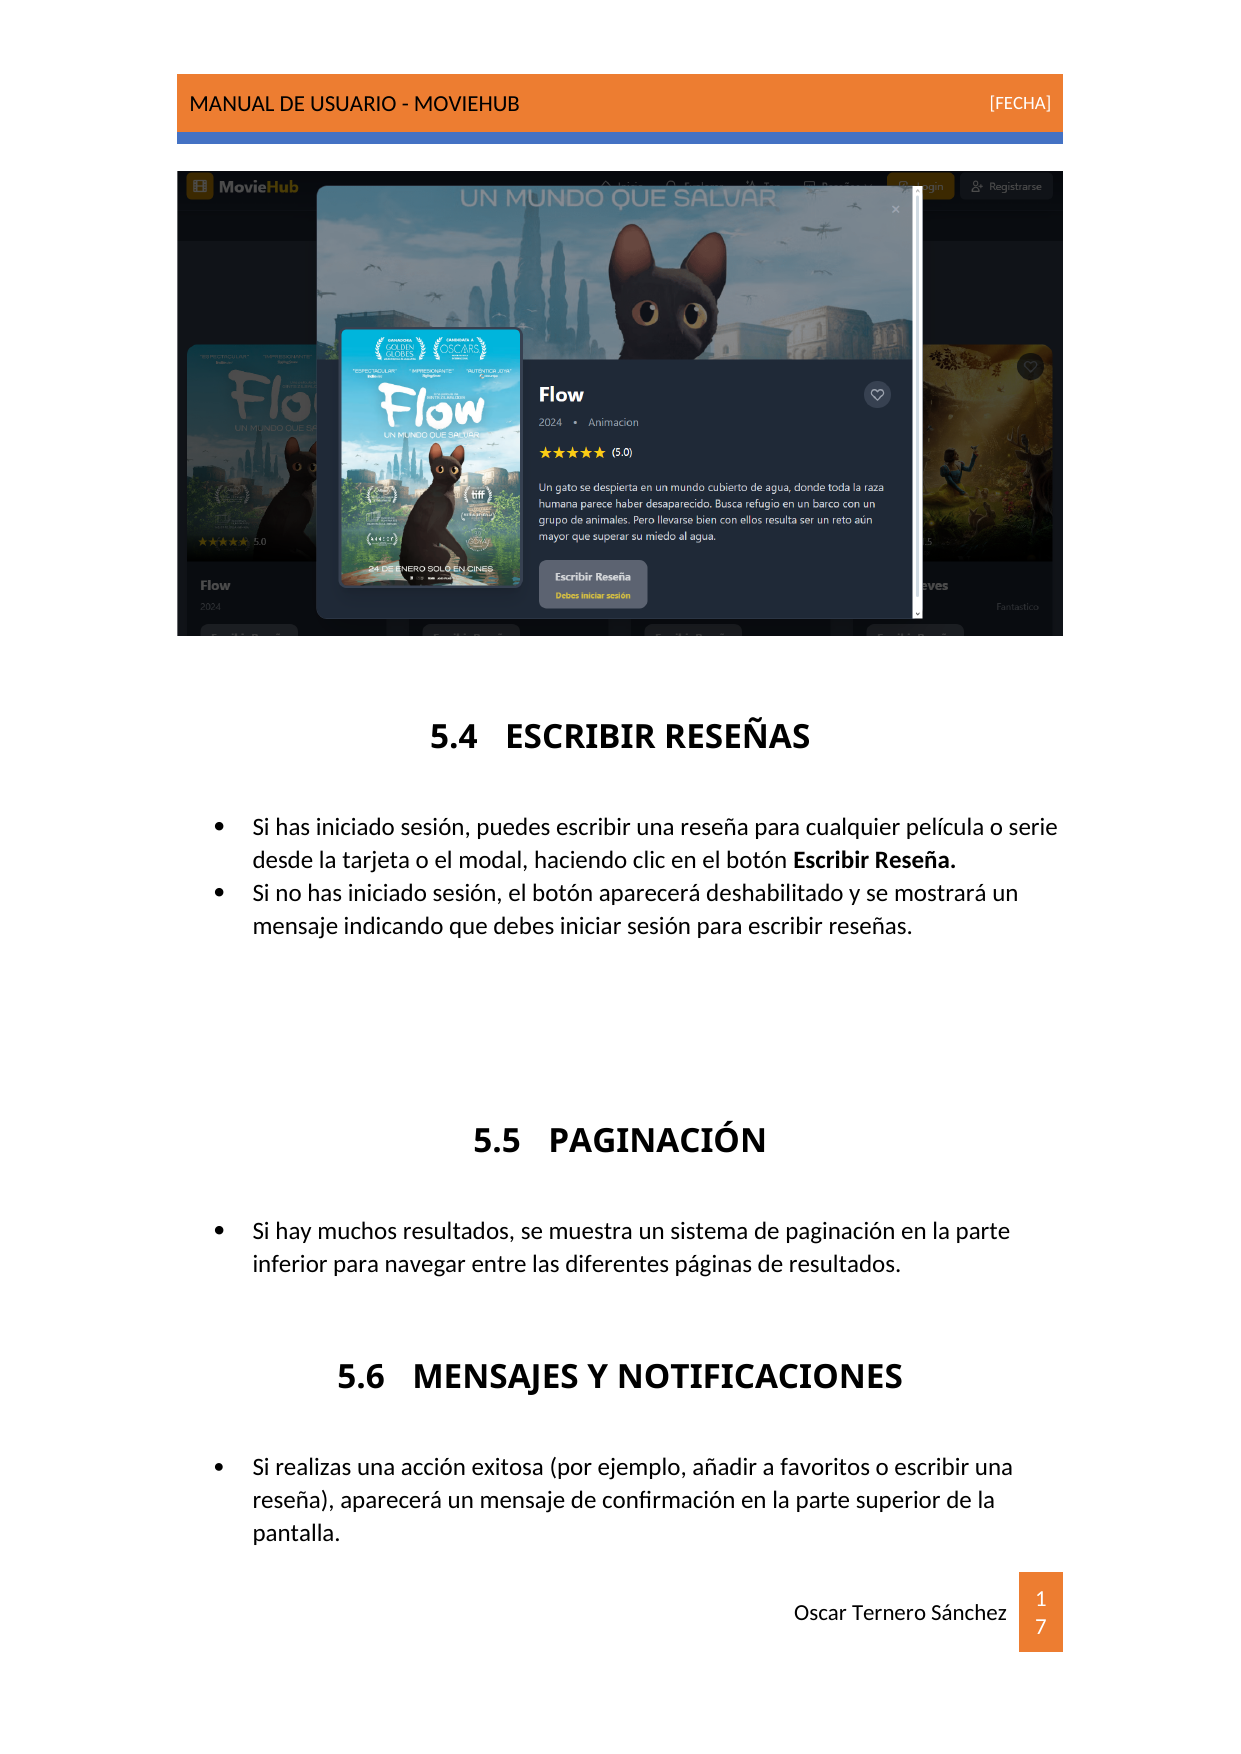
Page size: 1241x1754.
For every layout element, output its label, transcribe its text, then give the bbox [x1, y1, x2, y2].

list Si has iniciado sesión, puedes escribir una reseña para cualquier película o serie desde la tarjeta o el modal, haciendo clic en el botón Escribir Reseña. [215, 811, 1063, 874]
list Si no has iniciado sesión, el botón aparecerá deshabilitado y se mostrará un mensaje indicando que debes iniciar sesión para escribir reseñas. [215, 877, 1063, 940]
subtitle PAGINACIÓN [177, 1116, 1063, 1162]
picture [177, 171, 1063, 636]
list Si hay muchos resultados, se muestra un sistema de paginación en la parte inferior para navegar entre las diferentes páginas de resultados. [215, 1215, 1063, 1278]
subtitle ESCRIBIR RESEÑAS [177, 712, 1063, 758]
list Si realizas una acción exitosa (por ejemplo, añadir a favoritos o escribir una reseña), aparecerá un mensaje de confirmación en la parte superior de la pantalla. [215, 1451, 1063, 1548]
subtitle MENSAJES Y NOTIFICACIONES [177, 1353, 1063, 1398]
